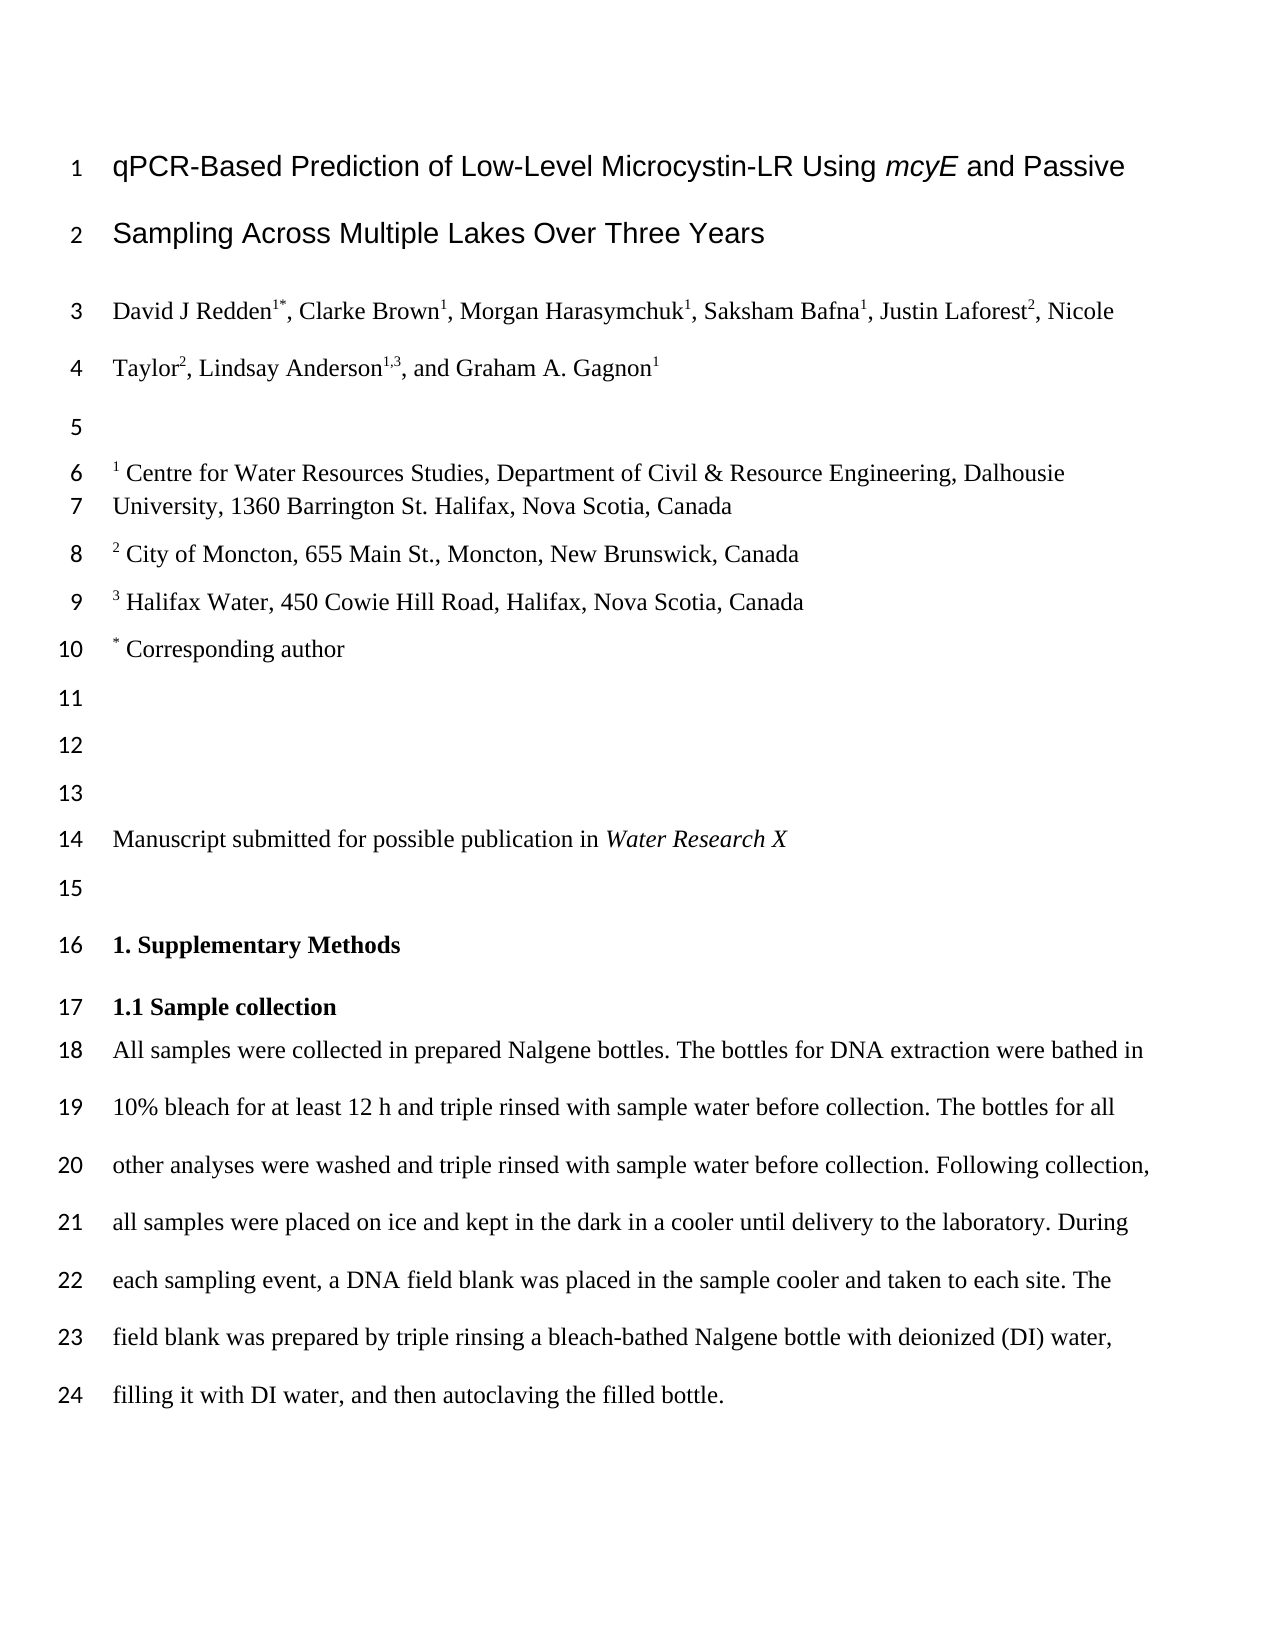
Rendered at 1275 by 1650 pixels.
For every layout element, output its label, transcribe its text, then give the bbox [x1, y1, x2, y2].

text 3 Halifax Water, 450 Cowie Hill Road, Halifax, Nova Scotia, Canada [112, 587, 1163, 615]
subtitle 1. Supplementary Methods [112, 930, 1163, 959]
text Manuscript submitted for possible publication in Water Research X [112, 824, 1163, 853]
text 1 Centre for Water Resources Studies, Department of Civil & Resource Engineering, Dalhousie University, 1360 Barrington St. Halifax, Nova Scotia, Canada [112, 458, 1163, 520]
text * Corresponding author [112, 634, 1163, 663]
text qPCR-Based Prediction of Low-Level Microcystin-LR Using mcyE and Passive Sampling Across Multiple Lakes Over Three Years [112, 149, 1163, 250]
subtitle 1.1 Sample collection [112, 992, 1163, 1021]
text 2 City of Moncton, 655 Main St., Moncton, New Brunswick, Canada [112, 539, 1163, 568]
